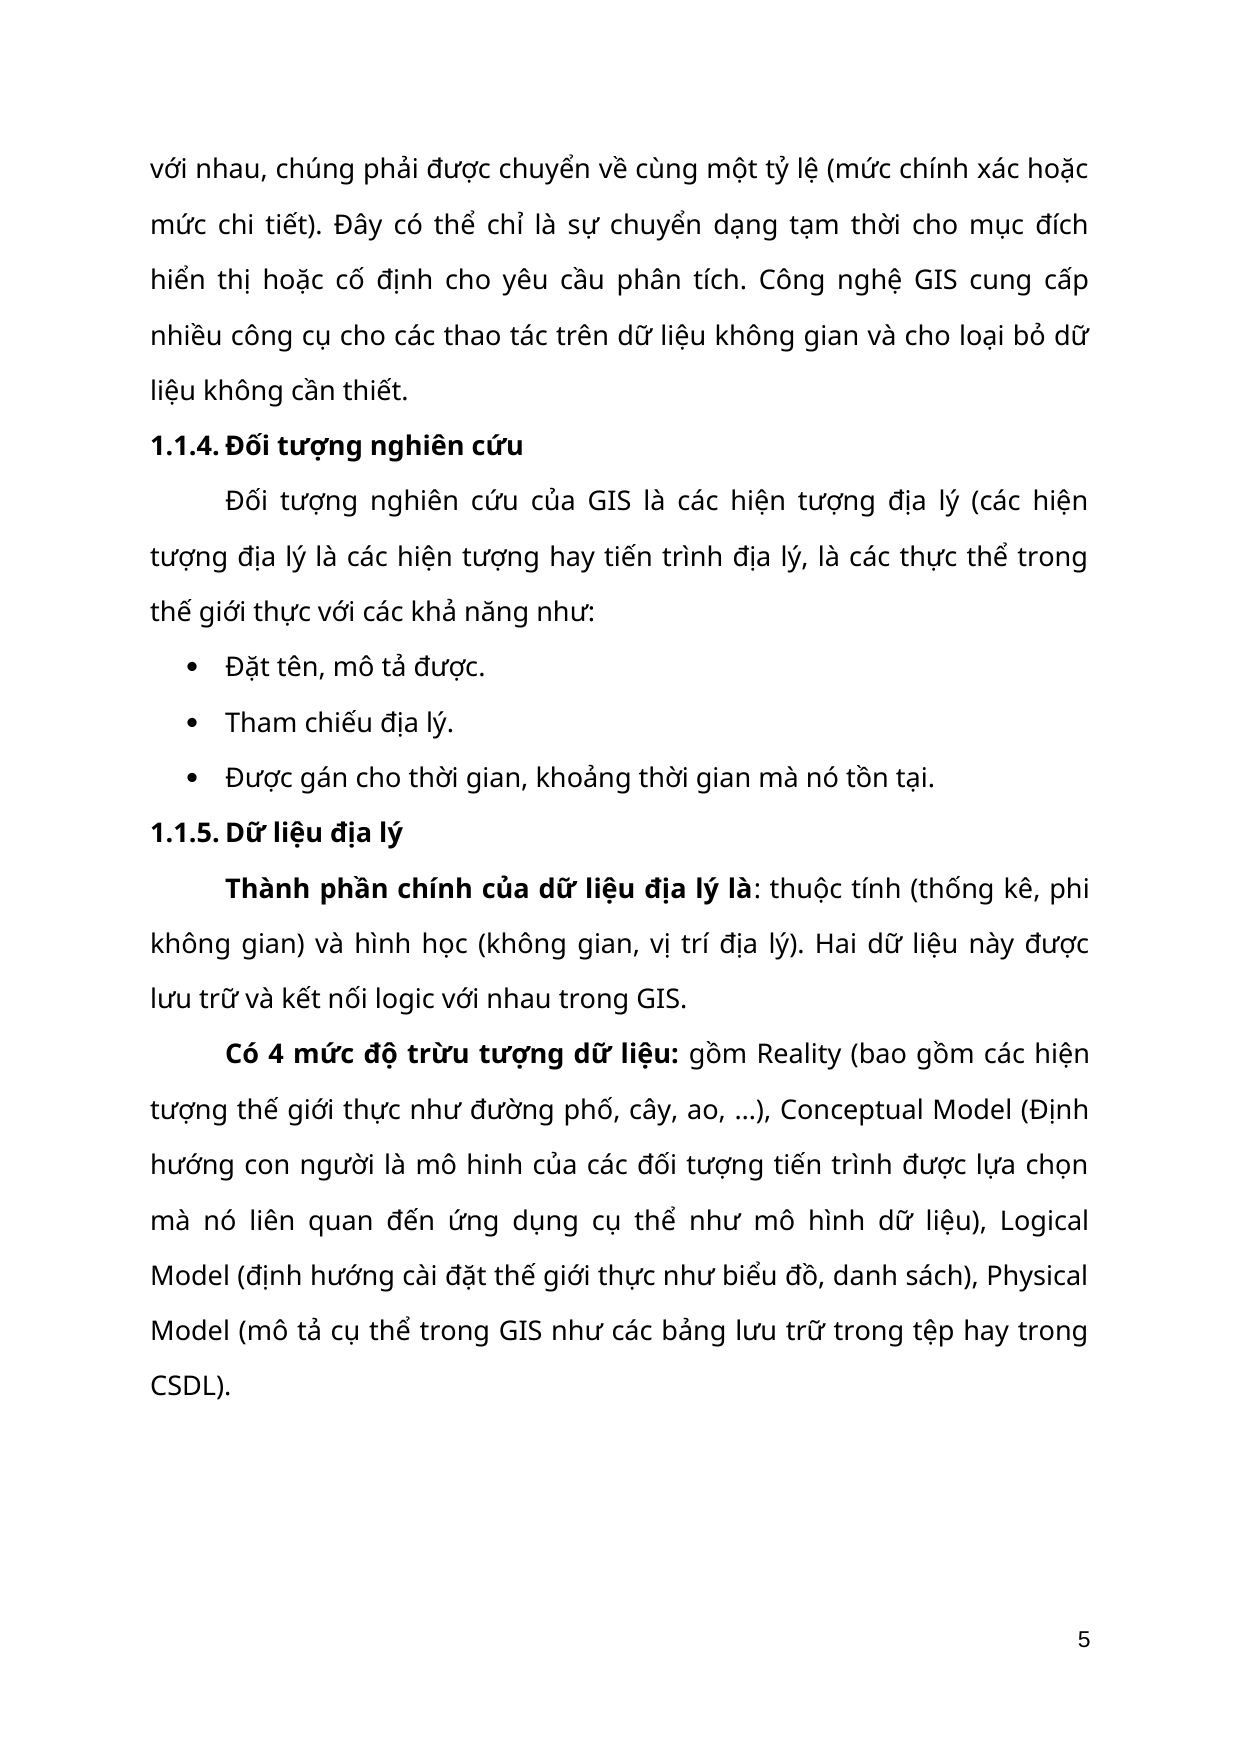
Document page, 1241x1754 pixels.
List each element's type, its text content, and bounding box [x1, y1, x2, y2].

list Đặt tên, mô tả được. [187, 648, 1090, 685]
list Tham chiếu địa lý. [187, 703, 1090, 740]
text Thành phần chính của dữ liệu địa lý là: thuộc tính (thống kê, phi không gian) và hình học (không gian, vị trí địa lý). Hai dữ liệu này được lưu trữ và kết nối logic với nhau trong GIS. [150, 869, 1090, 1017]
list Được gán cho thời gian, khoảng thời gian mà nó tồn tại. [187, 758, 1090, 795]
list Đối tượng nghiên cứu [150, 427, 1090, 463]
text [150, 150, 1090, 408]
text Có 4 mức độ trừu tượng dữ liệu: gồm Reality (bao gồm các hiện tượng thế giới thực như đường phố, cây, ao, …), Conceptual Model (Định hướng con người là mô hinh của các đối tượng tiến trình được lựa chọn mà nó liên quan đến ứng dụng cụ thể như mô hình dữ liệu), Logical Model (định hướng cài đặt thế giới thực như biểu đồ, danh sách), Physical Model (mô tả cụ thể trong GIS như các bảng lưu trữ trong tệp hay trong CSDL). [150, 1035, 1090, 1404]
list Dữ liệu địa lý [150, 814, 1090, 851]
text Đối tượng nghiên cứu của GIS là các hiện tượng địa lý (các hiện tượng địa lý là các hiện tượng hay tiến trình địa lý, là các thực thể trong thế giới thực với các khả năng như: [150, 482, 1090, 629]
